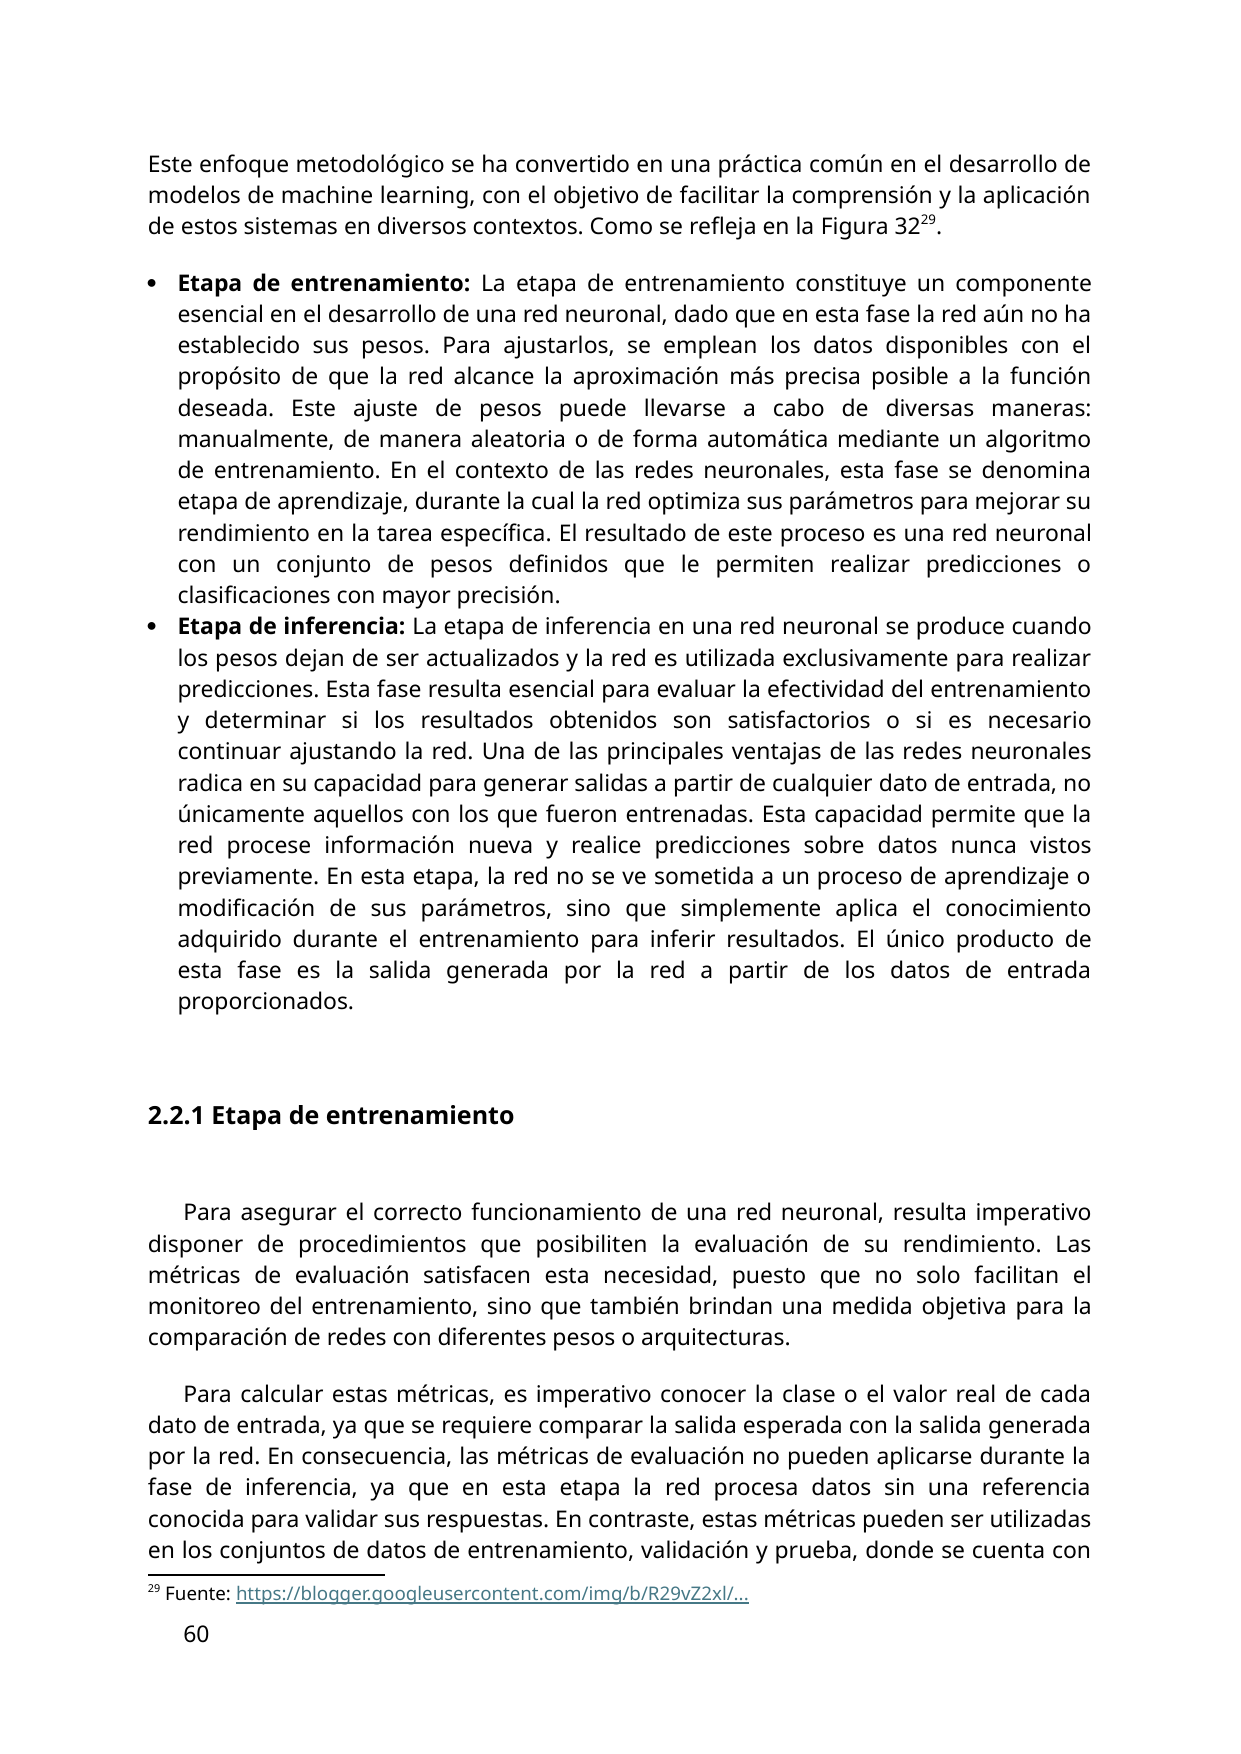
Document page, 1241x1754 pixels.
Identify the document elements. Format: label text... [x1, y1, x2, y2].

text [148, 1378, 1092, 1565]
text Para asegurar el correcto funcionamiento de una red neuronal, resulta imperativo disponer de procedimientos que posibiliten la evaluación de su rendimiento. Las métricas de evaluación satisfacen esta necesidad, puesto que no solo facilitan el monitoreo del entrenamiento, sino que también brindan una medida objetiva para la comparación de redes con diferentes pesos o arquitecturas. [148, 1196, 1092, 1353]
list Etapa de inferencia: La etapa de inferencia en una red neuronal se produce cuando los pesos dejan de ser actualizados y la red es utilizada exclusivamente para realizar predicciones. Esta fase resulta esencial para evaluar la efectividad del entrenamiento y determinar si los resultados obtenidos son satisfactorios o si es necesario continuar ajustando la red. Una de las principales ventajas de las redes neuronales radica en su capacidad para generar salidas a partir de cualquier dato de entrada, no únicamente aquellos con los que fueron entrenadas. Esta capacidad permite que la red procese información nueva y realice predicciones sobre datos nunca vistos previamente. En esta etapa, la red no se ve sometida a un proceso de aprendizaje o modificación de sus parámetros, sino que simplemente aplica el conocimiento adquirido durante el entrenamiento para inferir resultados. El único producto de esta fase es la salida generada por la red a partir de los datos de entrada proporcionados. [148, 610, 1092, 1016]
subtitle 2.2.1 Etapa de entrenamiento [148, 1098, 1092, 1132]
list Etapa de entrenamiento: La etapa de entrenamiento constituye un componente esencial en el desarrollo de una red neuronal, dado que en esta fase la red aún no ha establecido sus pesos. Para ajustarlos, se emplean los datos disponibles con el propósito de que la red alcance la aproximación más precisa posible a la función deseada. Este ajuste de pesos puede llevarse a cabo de diversas maneras: manualmente, de manera aleatoria o de forma automática mediante un algoritmo de entrenamiento. En el contexto de las redes neuronales, esta fase se denomina etapa de aprendizaje, durante la cual la red optimiza sus parámetros para mejorar su rendimiento en la tarea específica. El resultado de este proceso es una red neuronal con un conjunto de pesos definidos que le permiten realizar predicciones o clasificaciones con mayor precisión. [148, 266, 1092, 610]
